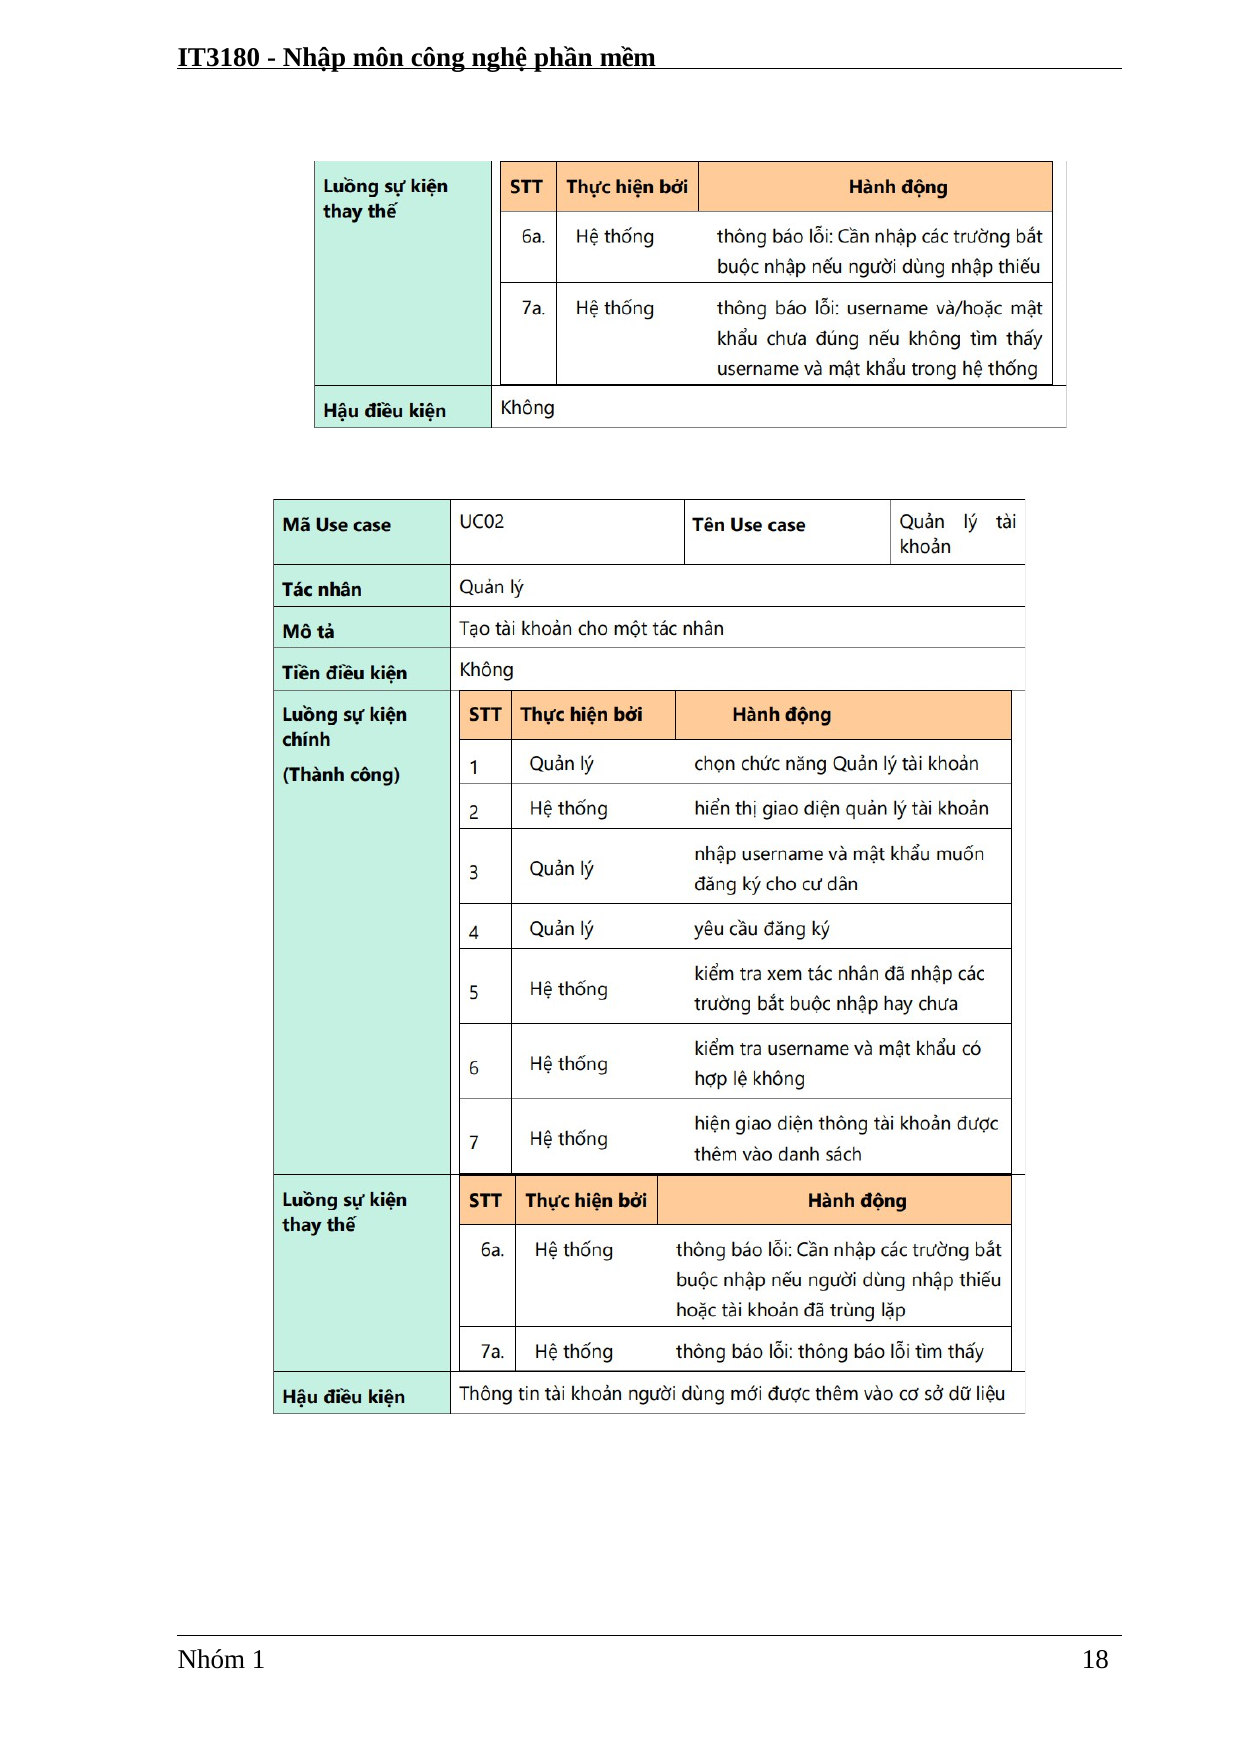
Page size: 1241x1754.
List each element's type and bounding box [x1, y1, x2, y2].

picture [273, 499, 1026, 1414]
picture [314, 161, 1067, 428]
